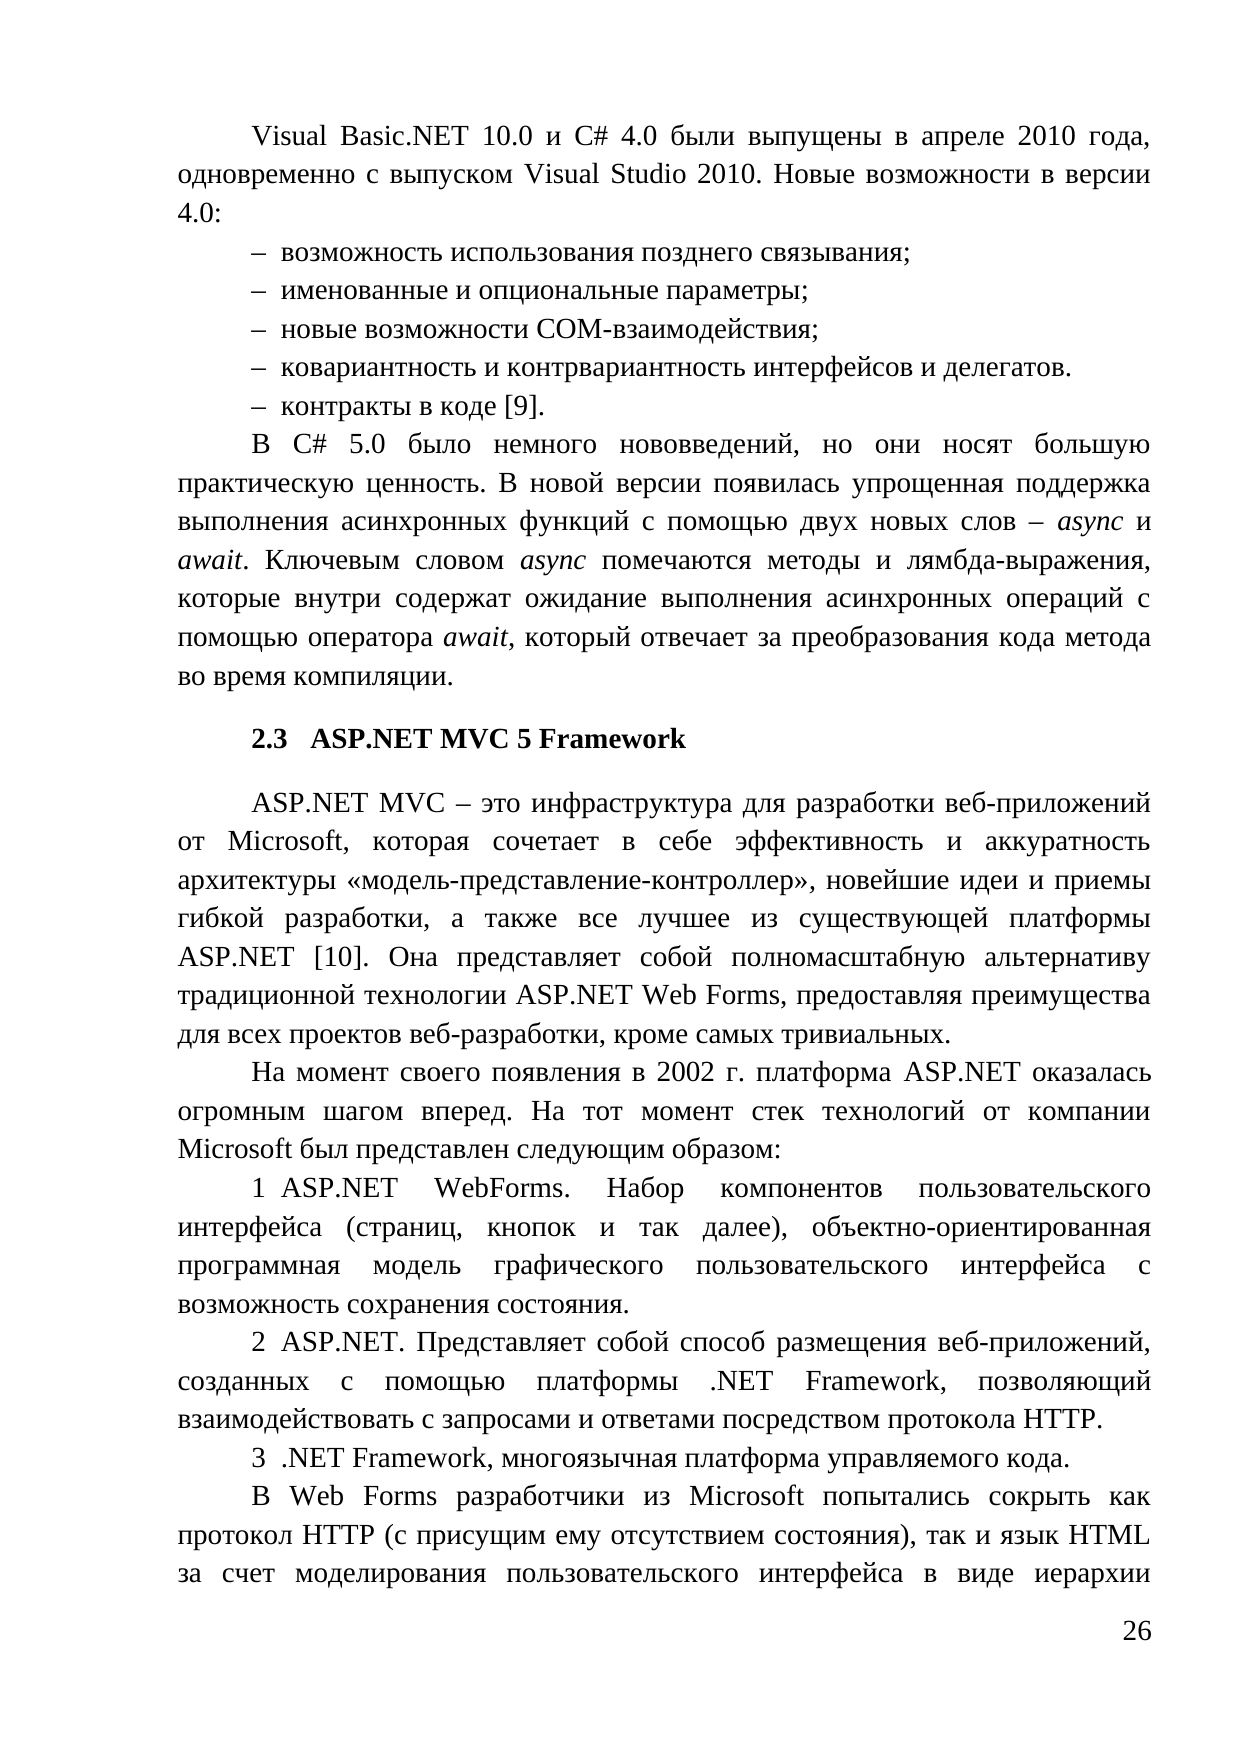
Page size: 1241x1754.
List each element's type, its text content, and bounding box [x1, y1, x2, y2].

list ASP.NET WebForms. Набор компонентов пользовательского интерфейса (страниц, кнопок и так далее), объектно-ориентированная программная модель графического пользовательского интерфейса с возможность сохранения состояния. [177, 1170, 1152, 1319]
list именованные и опциональные параметры; [177, 272, 1152, 306]
text В C# 5.0 было немного нововведений, но они носят большую практическую ценность. В новой версии появилась упрощенная поддержка выполнения асинхронных функций с помощью двух новых слов – async и await. Ключевым словом async помечаются методы и лямбда-выражения, которые внутри содержат ожидание выполнения асинхронных операций с помощью оператора await, который отвечает за преобразования кода метода во время компиляции. [177, 426, 1152, 691]
text Visual Basic.NET 10.0 и C# 4.0 были выпущены в апреле 2010 года, одновременно с выпуском Visual Studio 2010. Новые возможности в версии 4.0: [177, 118, 1152, 229]
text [177, 1478, 1152, 1589]
subtitle 2.3 ASP.NET MVC 5 Framework [177, 721, 1152, 755]
list возможность использования позднего связывания; [177, 234, 1152, 267]
list .NET Framework, многоязычная платформа управляемого кода. [177, 1440, 1152, 1473]
text ASP.NET MVC – это инфраструктура для разработки веб-приложений от Microsoft, которая сочетает в себе эффективность и аккуратность архитектуры «модель-представление-контроллер», новейшие идеи и приемы гибкой разработки, а также все лучшее из существующей платформы ASP.NET [10]. Она представляет собой полномасштабную альтернативу традиционной технологии ASP.NET Web Forms, предоставляя преимущества для всех проектов веб-разработки, кроме самых тривиальных. [177, 785, 1152, 1049]
list ковариантность и контрвариантность интерфейсов и делегатов. [177, 349, 1152, 383]
text На момент своего появления в 2002 г. платформа ASP.NET оказалась огромным шагом вперед. На тот момент стек технологий от компании Microsoft был представлен следующим образом: [177, 1054, 1152, 1165]
list новые возможности COM-взаимодействия; [177, 311, 1152, 344]
list контракты в коде [9]. [177, 388, 1152, 421]
list ASP.NET. Представляет собой способ размещения веб-приложений, созданных с помощью платформы .NET Framework, позволяющий взаимодействовать с запросами и ответами посредством протокола HTTP. [177, 1324, 1152, 1435]
